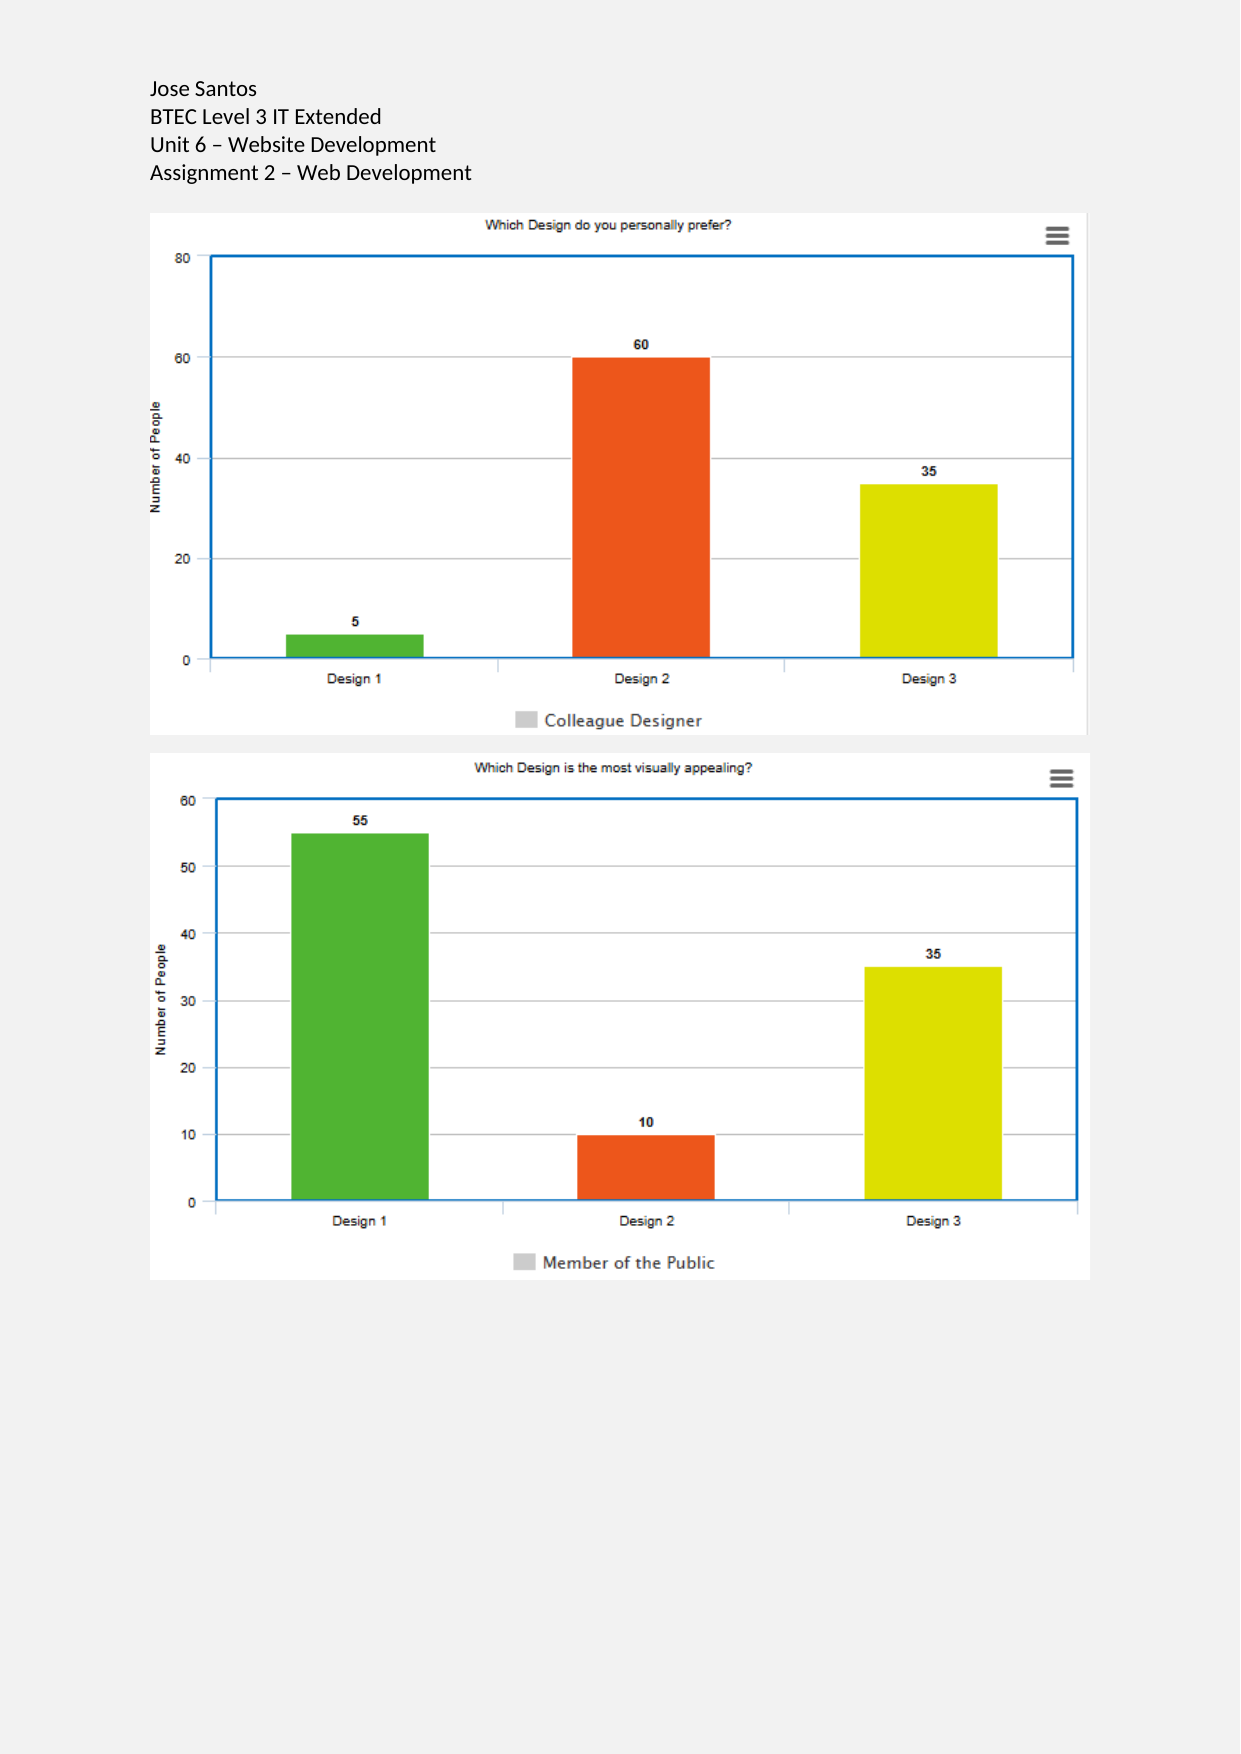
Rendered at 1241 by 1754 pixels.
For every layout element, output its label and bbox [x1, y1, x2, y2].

picture [150, 213, 1091, 735]
picture [150, 753, 1091, 1280]
